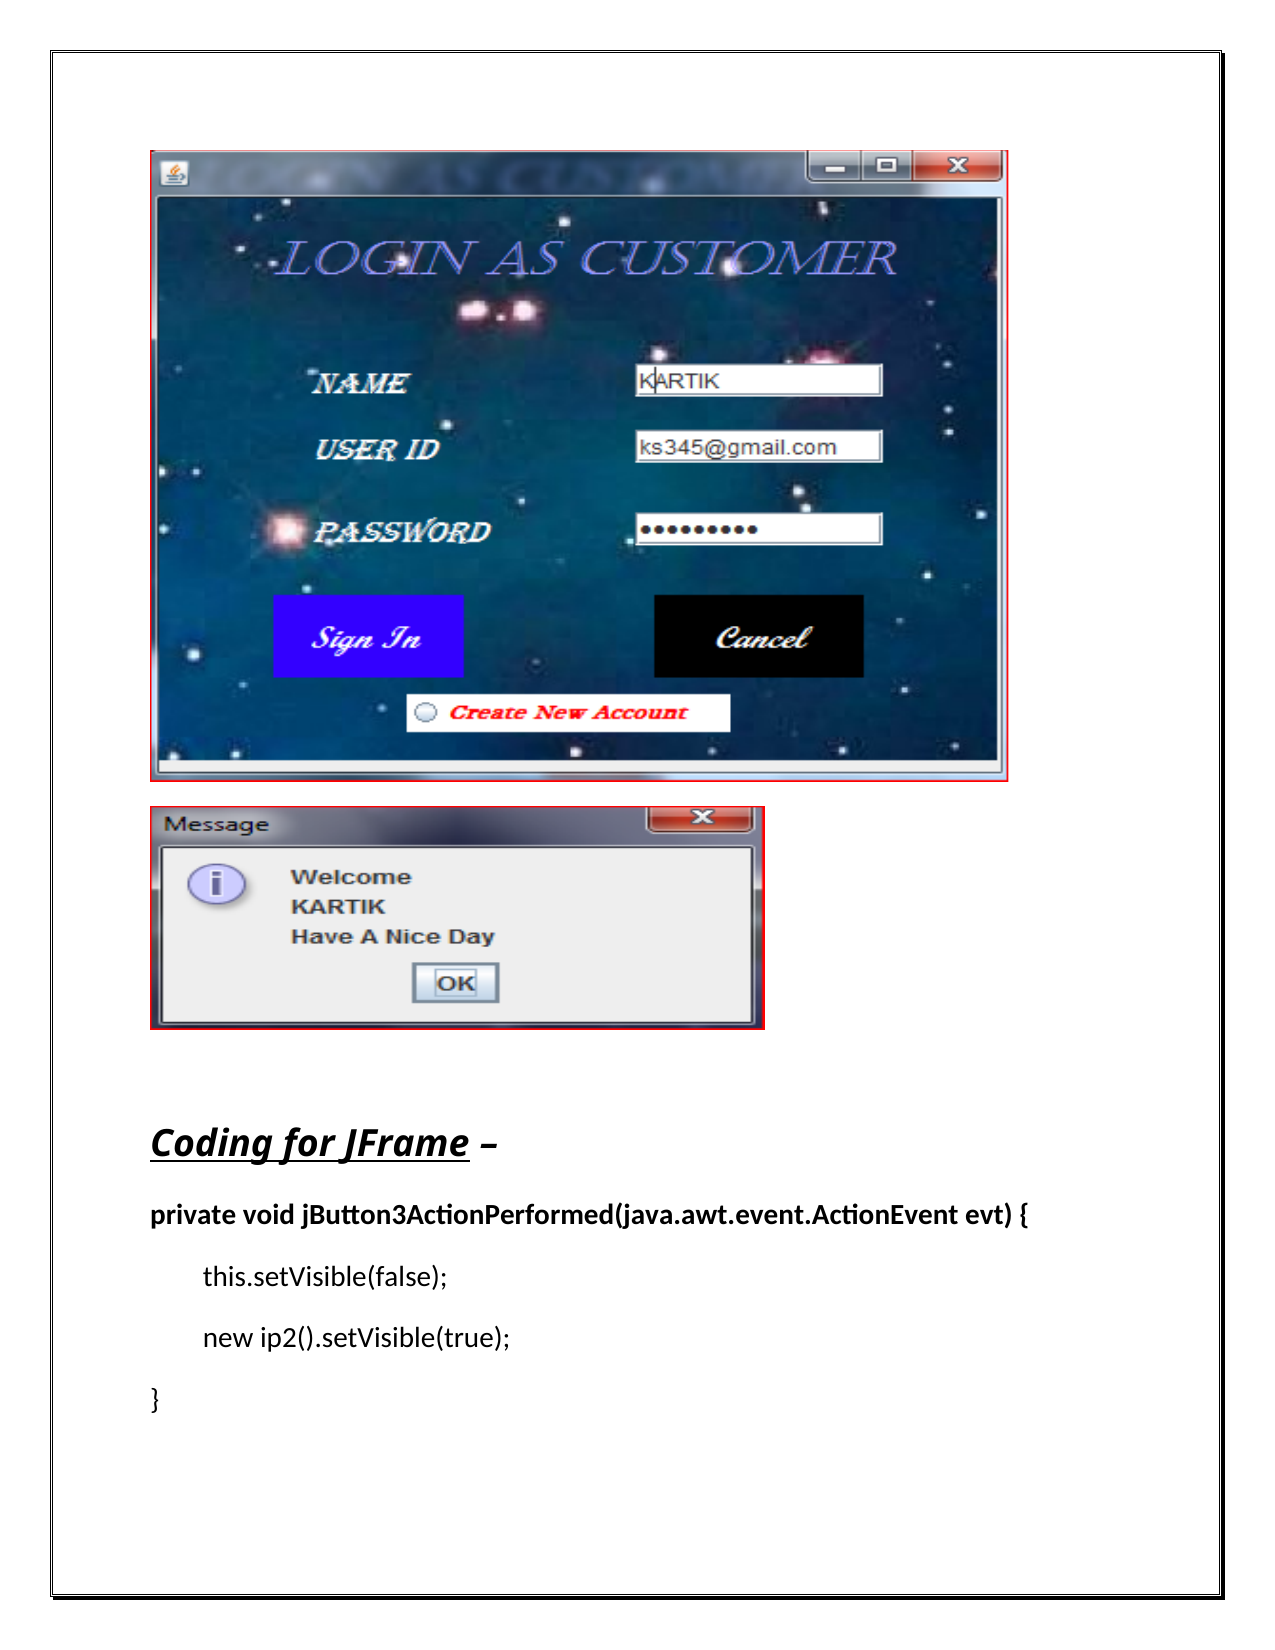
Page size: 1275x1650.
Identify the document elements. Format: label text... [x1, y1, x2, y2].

picture [150, 150, 1009, 782]
text private void jButton3ActionPerformed(java.awt.event.ActionEvent evt) { [150, 1196, 1122, 1232]
text this.setVisible(false); [150, 1258, 1122, 1293]
picture [150, 806, 765, 1030]
text } [150, 1381, 1122, 1417]
text Coding for JFrame – [150, 1117, 1122, 1168]
text new ip2().setVisible(true); [150, 1319, 1122, 1355]
